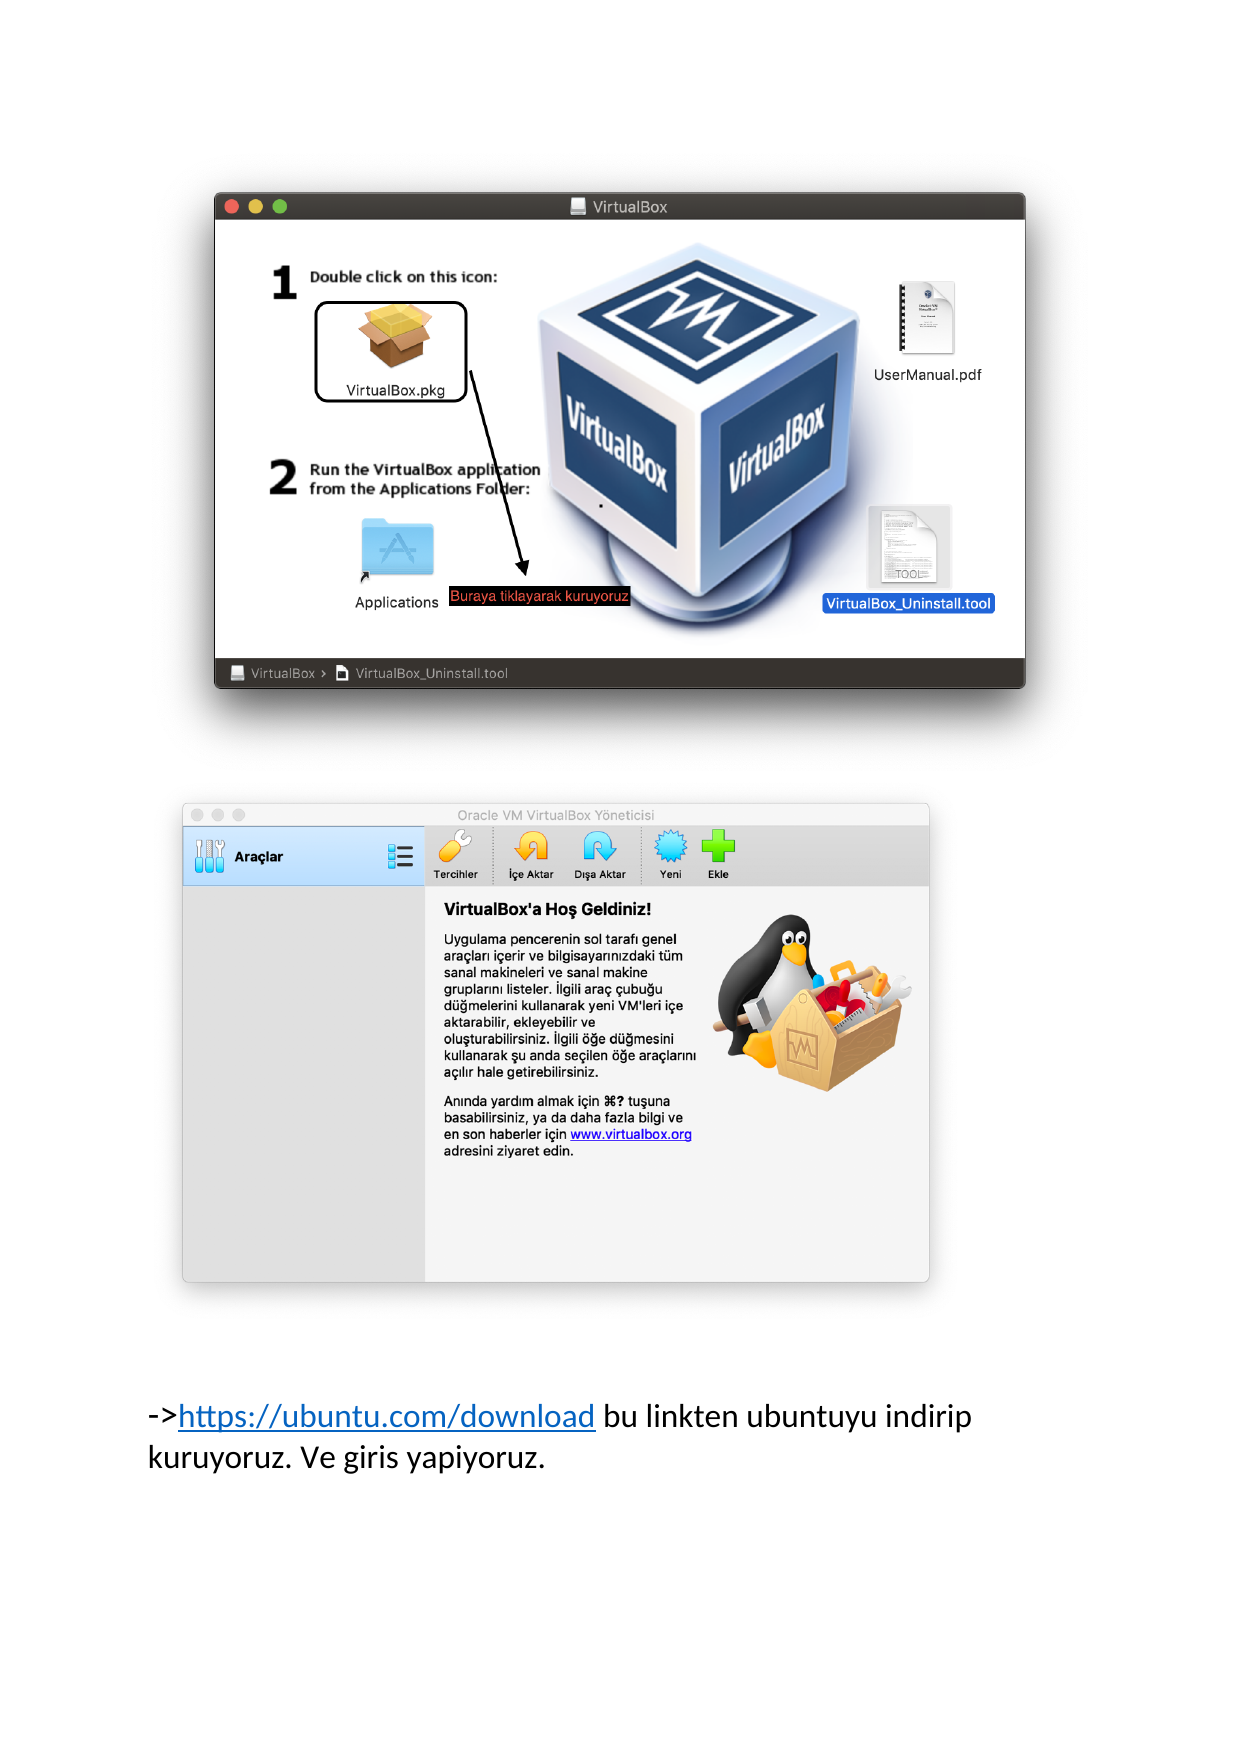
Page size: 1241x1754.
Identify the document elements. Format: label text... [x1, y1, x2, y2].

picture [147, 147, 1092, 1325]
text ->https://ubuntu.com/download bu linkten ubuntuyu indirip kuruyoruz. Ve giris yapiyoruz. [148, 1391, 1093, 1477]
